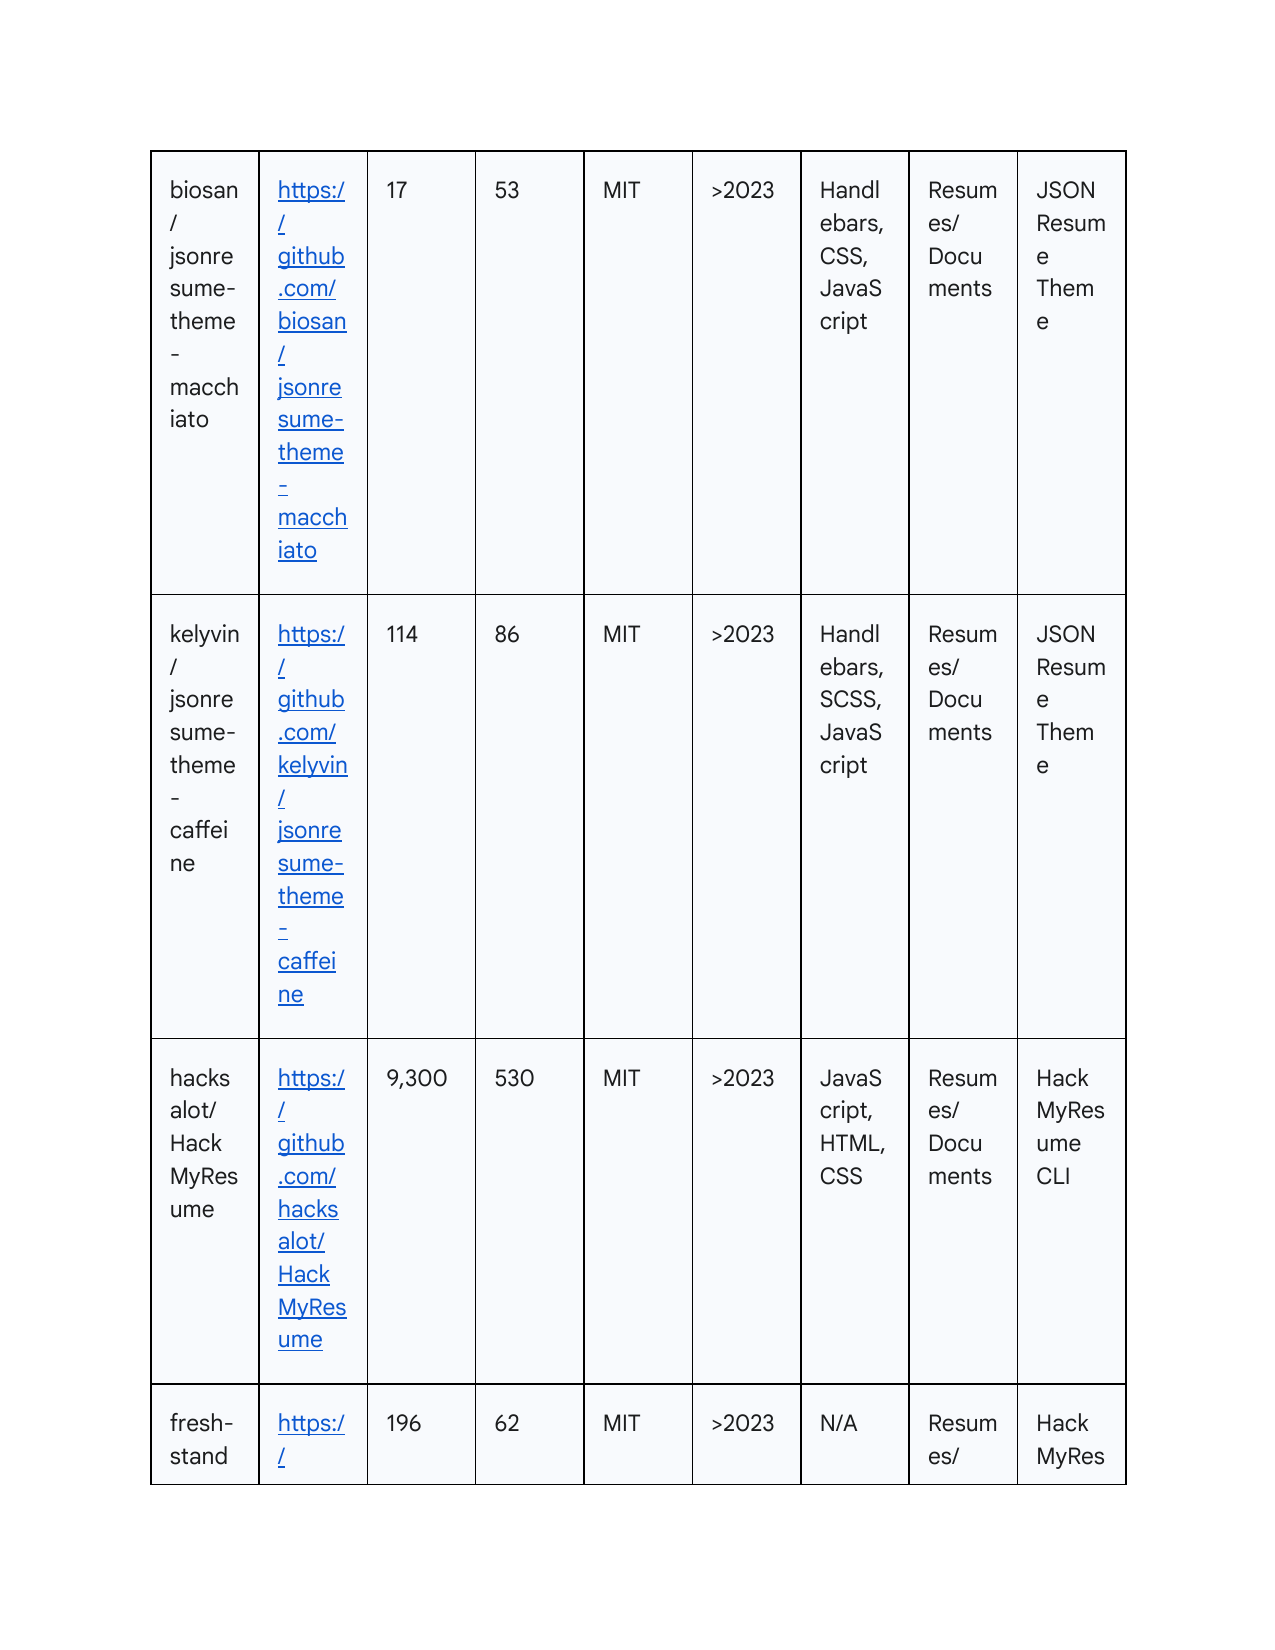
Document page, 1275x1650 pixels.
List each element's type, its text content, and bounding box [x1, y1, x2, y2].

table_cell MIT [585, 595, 692, 1037]
table_cell 114 [368, 595, 475, 1037]
table_cell https://github.com/kelyvin/jsonresume-theme-caffeine [260, 595, 367, 1037]
table_cell Resumes/Documents [910, 1385, 1017, 1484]
table_cell biosan/jsonresume-theme-macchiato [152, 152, 258, 594]
table_cell Handlebars, SCSS, JavaScript [802, 595, 908, 1037]
table_cell N/A [802, 1385, 908, 1484]
table_cell HackMyResume Theme [1018, 1385, 1125, 1484]
table_cell Resumes/Documents [910, 152, 1017, 594]
table_cell 9,300 [368, 1039, 475, 1383]
table_cell >2023 [693, 152, 800, 594]
table_cell 17 [368, 152, 475, 594]
table_cell Resumes/Documents [910, 595, 1017, 1037]
table_cell 62 [476, 1385, 583, 1484]
table_cell JavaScript, HTML, CSS [802, 1039, 908, 1383]
table_cell MIT [585, 152, 692, 594]
table_cell JSON Resume Theme [1018, 152, 1125, 594]
table_cell Handlebars, CSS, JavaScript [802, 152, 908, 594]
table_cell https://github.com/biosan/jsonresume-theme-macchiato [260, 152, 367, 594]
table_cell >2023 [693, 595, 800, 1037]
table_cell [152, 1385, 258, 1484]
table_cell >2023 [693, 1385, 800, 1484]
table_cell 530 [476, 1039, 583, 1383]
table_cell kelyvin/jsonresume-theme-caffeine [152, 595, 258, 1037]
table_cell MIT [585, 1385, 692, 1484]
table_cell JSON Resume Theme [1018, 595, 1125, 1037]
table_cell >2023 [693, 1039, 800, 1383]
table_cell Resumes/Documents [910, 1039, 1017, 1383]
table_cell 196 [368, 1385, 475, 1484]
table_cell 86 [476, 595, 583, 1037]
table_cell HackMyResume CLI [1018, 1039, 1125, 1383]
table_cell 53 [476, 152, 583, 594]
table_cell hacksalot/HackMyResume [152, 1039, 258, 1383]
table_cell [260, 1385, 367, 1484]
table_cell https://github.com/hacksalot/HackMyResume [260, 1039, 367, 1383]
table_cell MIT [585, 1039, 692, 1383]
